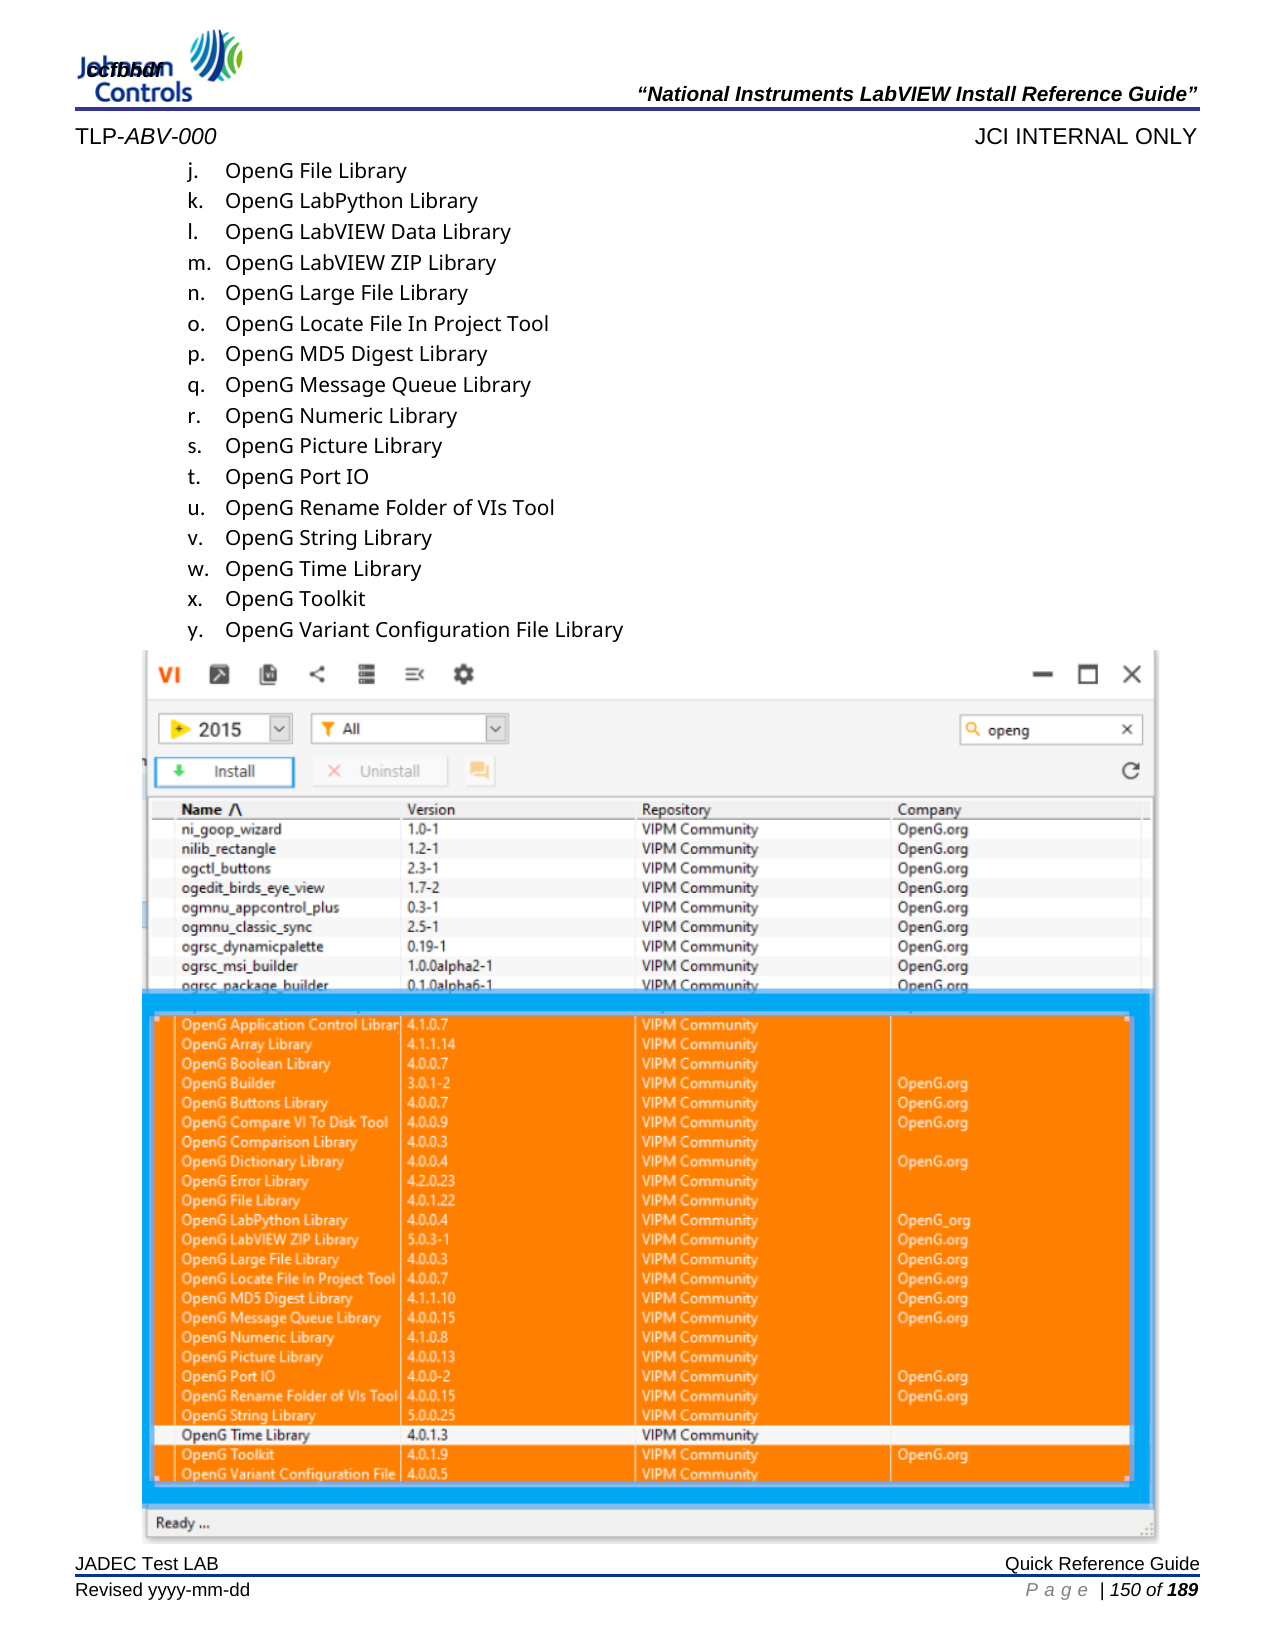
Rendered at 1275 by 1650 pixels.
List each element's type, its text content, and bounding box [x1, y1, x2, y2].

list OpenG Message Queue Library [187, 370, 1200, 398]
list OpenG File Library [187, 156, 1200, 184]
picture [142, 650, 1161, 1544]
list OpenG Toolkit [187, 584, 1200, 613]
list OpenG Numeric Library [187, 401, 1200, 429]
list OpenG MD5 Digest Library [187, 339, 1200, 368]
list OpenG Picture Library [187, 431, 1200, 460]
list OpenG LabVIEW Data Library [187, 217, 1200, 245]
list OpenG Variant Configuration File Library [187, 615, 1200, 643]
list OpenG Port IO [187, 462, 1200, 490]
picture [150, 1012, 1134, 1487]
picture [76, 26, 246, 105]
list OpenG Large File Library [187, 278, 1200, 307]
list OpenG LabVIEW ZIP Library [187, 248, 1200, 276]
list OpenG String Library [187, 523, 1200, 552]
list OpenG Time Library [187, 554, 1200, 582]
list OpenG LabPython Library [187, 186, 1200, 215]
list OpenG Rename Folder of VIs Tool [187, 493, 1200, 521]
list OpenG Locate File In Project Tool [187, 309, 1200, 337]
